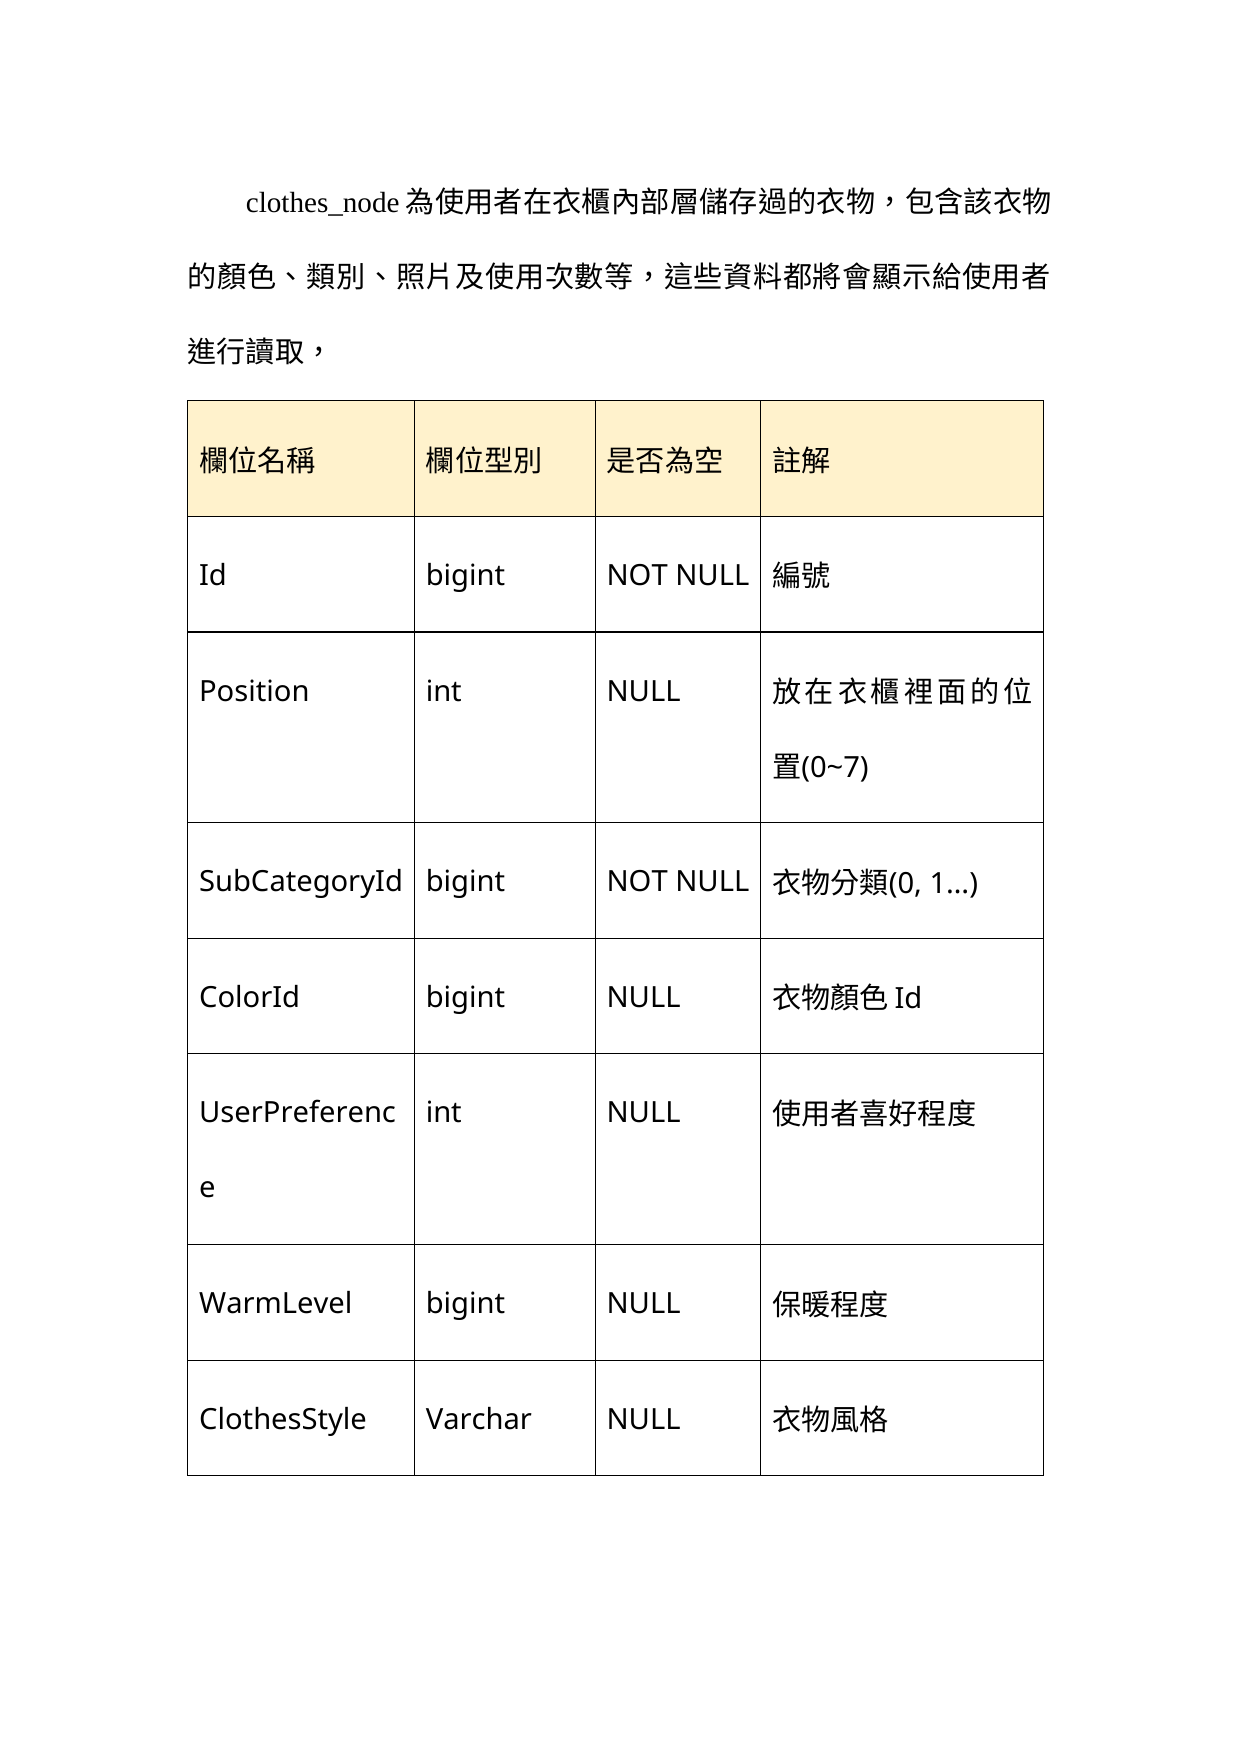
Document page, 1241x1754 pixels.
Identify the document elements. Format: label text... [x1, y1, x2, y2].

table_cell NULL [596, 1361, 760, 1475]
table_cell NOT NULL [596, 517, 760, 631]
table_cell int [415, 1054, 595, 1244]
table_header 欄位型別 [415, 401, 595, 516]
table_cell 使用者喜好程度 [761, 1054, 1043, 1244]
table_cell bigint [415, 1245, 595, 1359]
table_cell 衣物風格 [761, 1361, 1043, 1475]
table_cell Id [188, 517, 414, 631]
table_cell 衣物顏色Id [761, 939, 1043, 1053]
table_cell UserPreference [188, 1054, 414, 1244]
table_cell 保暖程度 [761, 1245, 1043, 1359]
table_cell Position [188, 633, 414, 822]
table_cell bigint [415, 823, 595, 938]
table_cell Varchar [415, 1361, 595, 1475]
table_cell SubCategoryId [188, 823, 414, 938]
table_cell NULL [596, 939, 760, 1053]
table_cell bigint [415, 939, 595, 1053]
text clothes_node為使用者在衣櫃內部層儲存過的衣物，包含該衣物的顏色、類別、照片及使用次數等，這些資料都將會顯示給使用者進行讀取， [187, 163, 1053, 388]
table_header 是否為空 [596, 401, 760, 516]
table_cell NULL [596, 1054, 760, 1244]
table_header 註解 [761, 401, 1043, 516]
table_cell NULL [596, 1245, 760, 1359]
table_header 欄位名稱 [188, 401, 414, 516]
table_cell WarmLevel [188, 1245, 414, 1359]
table_cell 衣物分類(0, 1…) [761, 823, 1043, 938]
table_cell ClothesStyle [188, 1361, 414, 1475]
table_cell int [415, 633, 595, 822]
table_cell 編號 [761, 517, 1043, 631]
table_cell NOT NULL [596, 823, 760, 938]
table_cell bigint [415, 517, 595, 631]
table_cell NULL [596, 633, 760, 822]
table_cell 放在衣櫃裡面的位置(0~7) [761, 633, 1043, 822]
table_cell ColorId [188, 939, 414, 1053]
